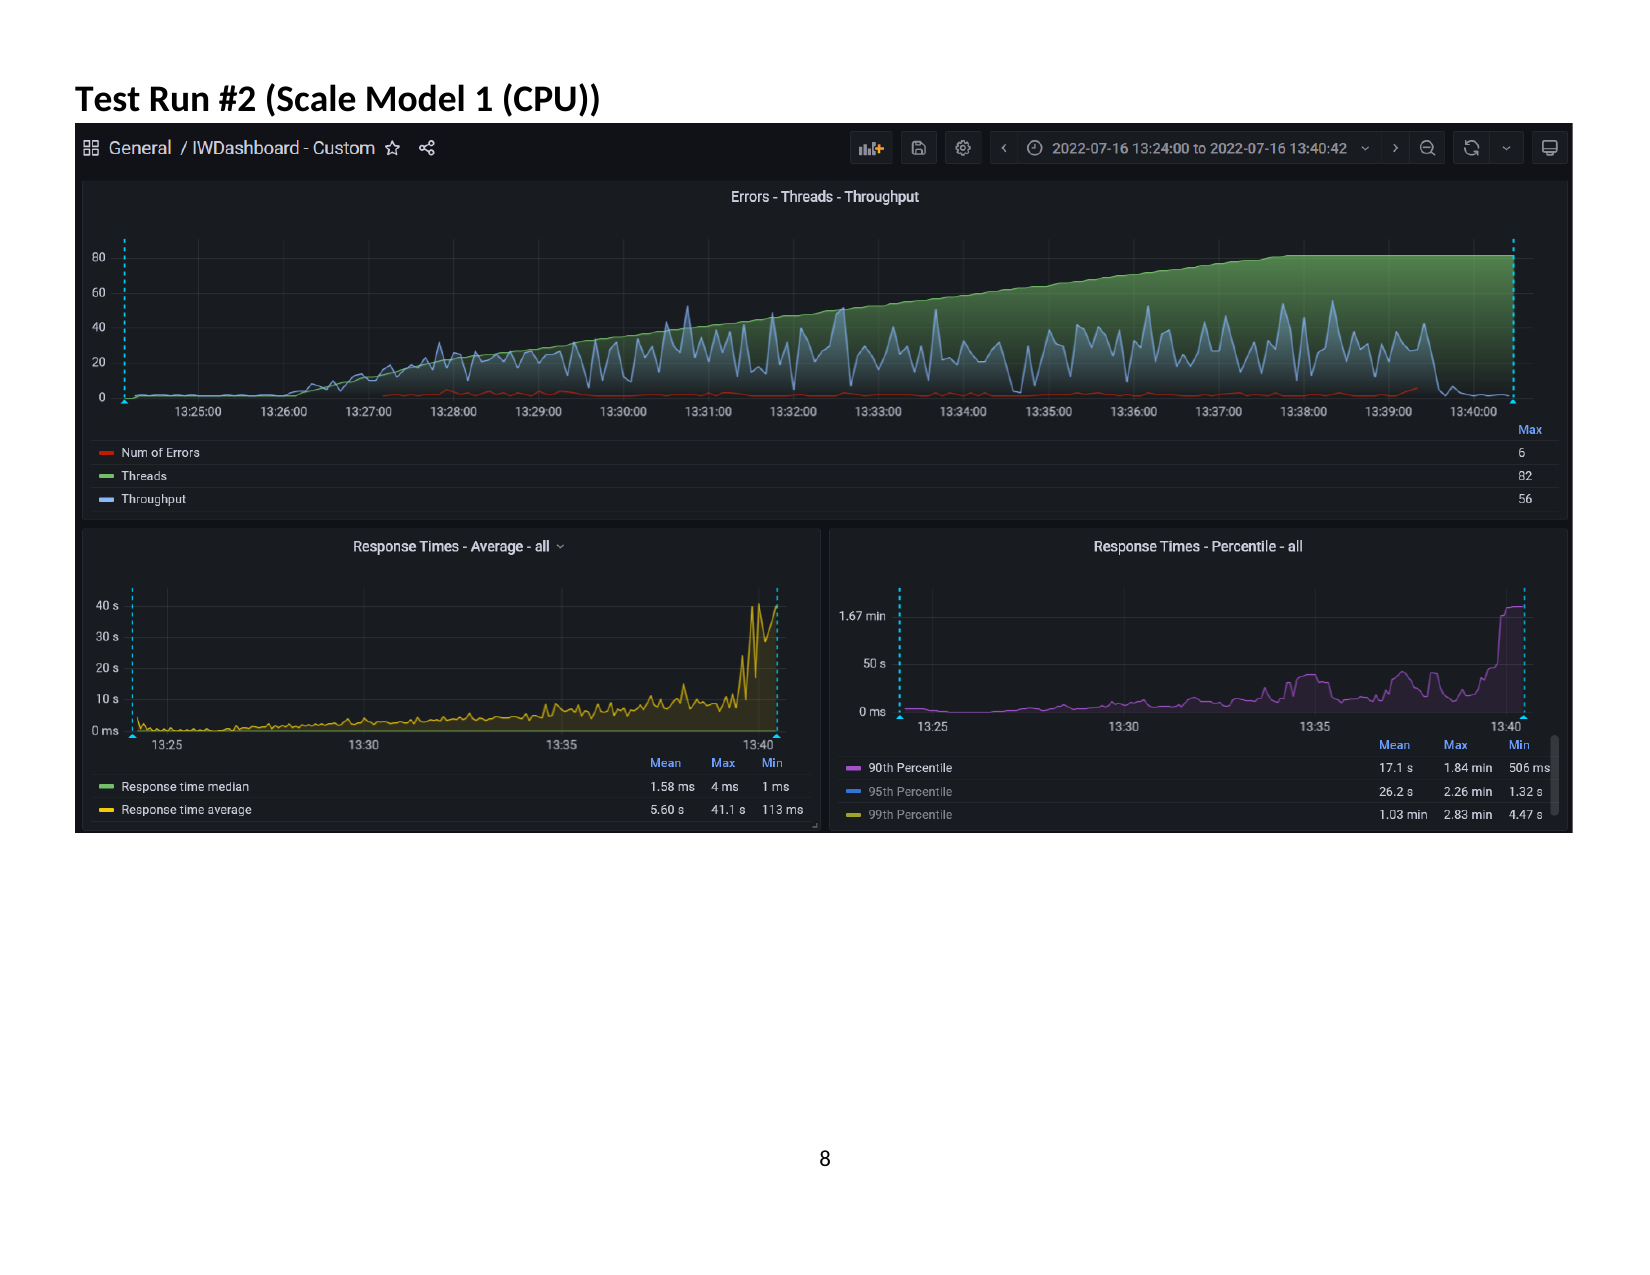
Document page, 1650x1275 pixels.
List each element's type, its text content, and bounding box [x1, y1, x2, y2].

picture [75, 123, 1573, 833]
